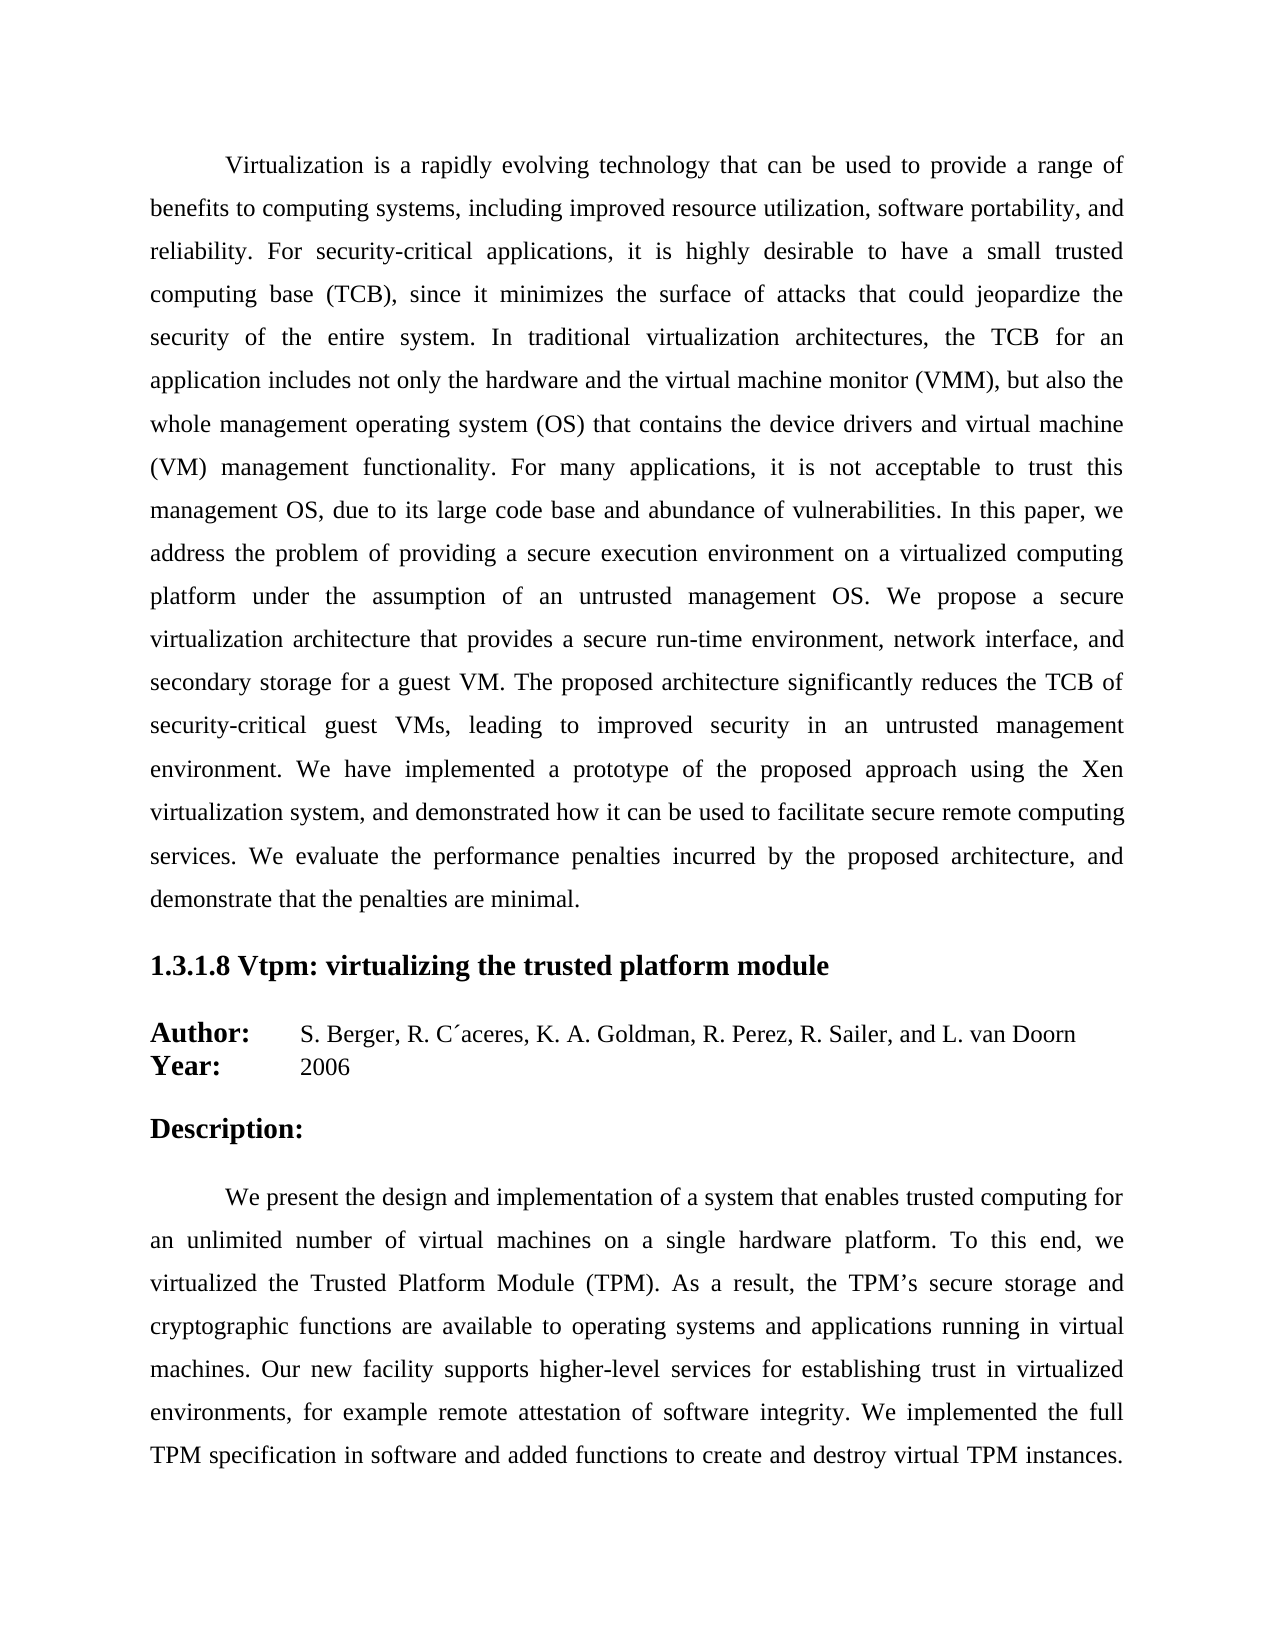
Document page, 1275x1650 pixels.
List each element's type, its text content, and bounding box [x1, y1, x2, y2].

text Year: 2006 [150, 1048, 1125, 1082]
text Author: S. Berger, R. C´aceres, K. A. Goldman, R. Perez, R. Sailer, and L. van Doorn [150, 1015, 1125, 1048]
text Virtualization is a rapidly evolving technology that can be used to provide a range of benefits to computing systems, including improved resource utilization, software portability, and reliability. For security-critical applications, it is highly desirable to have a small trusted computing base (TCB), since it minimizes the surface of attacks that could jeopardize the security of the entire system. In traditional virtualization architectures, the TCB for an application includes not only the hardware and the virtual machine monitor (VMM), but also the whole management operating system (OS) that contains the device drivers and virtual machine (VM) management functionality. For many applications, it is not acceptable to trust this management OS, due to its large code base and abundance of vulnerabilities. In this paper, we address the problem of providing a secure execution environment on a virtualized computing platform under the assumption of an untrusted management OS. We propose a secure virtualization architecture that provides a secure run-time environment, network interface, and secondary storage for a guest VM. The proposed architecture significantly reduces the TCB of security-critical guest VMs, leading to improved security in an untrusted management environment. We have implemented a prototype of the proposed approach using the Xen virtualization system, and demonstrated how it can be used to facilitate secure remote computing services. We evaluate the performance penalties incurred by the proposed architecture, and demonstrate that the penalties are minimal. [150, 150, 1125, 913]
text Description: [150, 1111, 1125, 1144]
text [150, 1182, 1125, 1469]
text 1.3.1.8 Vtpm: virtualizing the trusted platform module [150, 948, 1125, 981]
